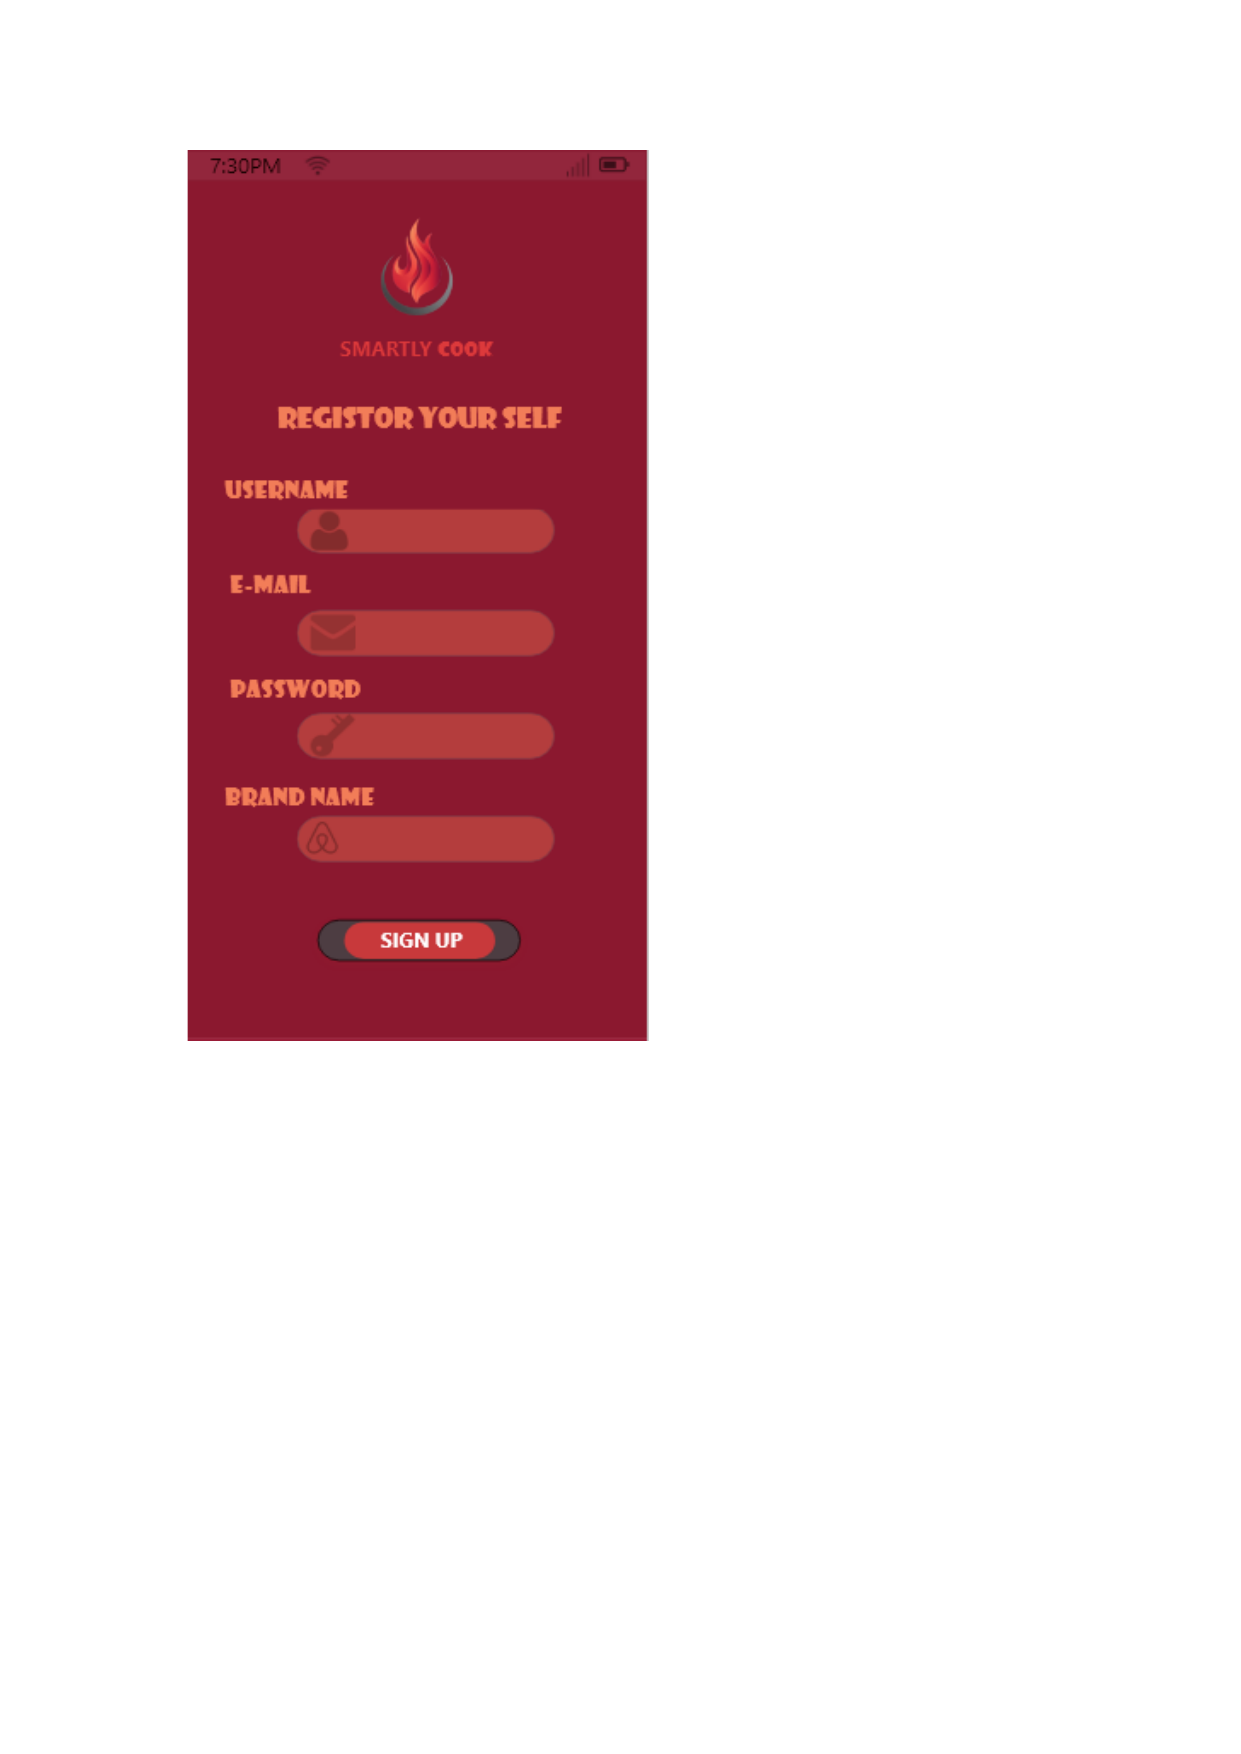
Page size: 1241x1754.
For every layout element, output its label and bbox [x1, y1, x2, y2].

picture [187, 150, 649, 1041]
